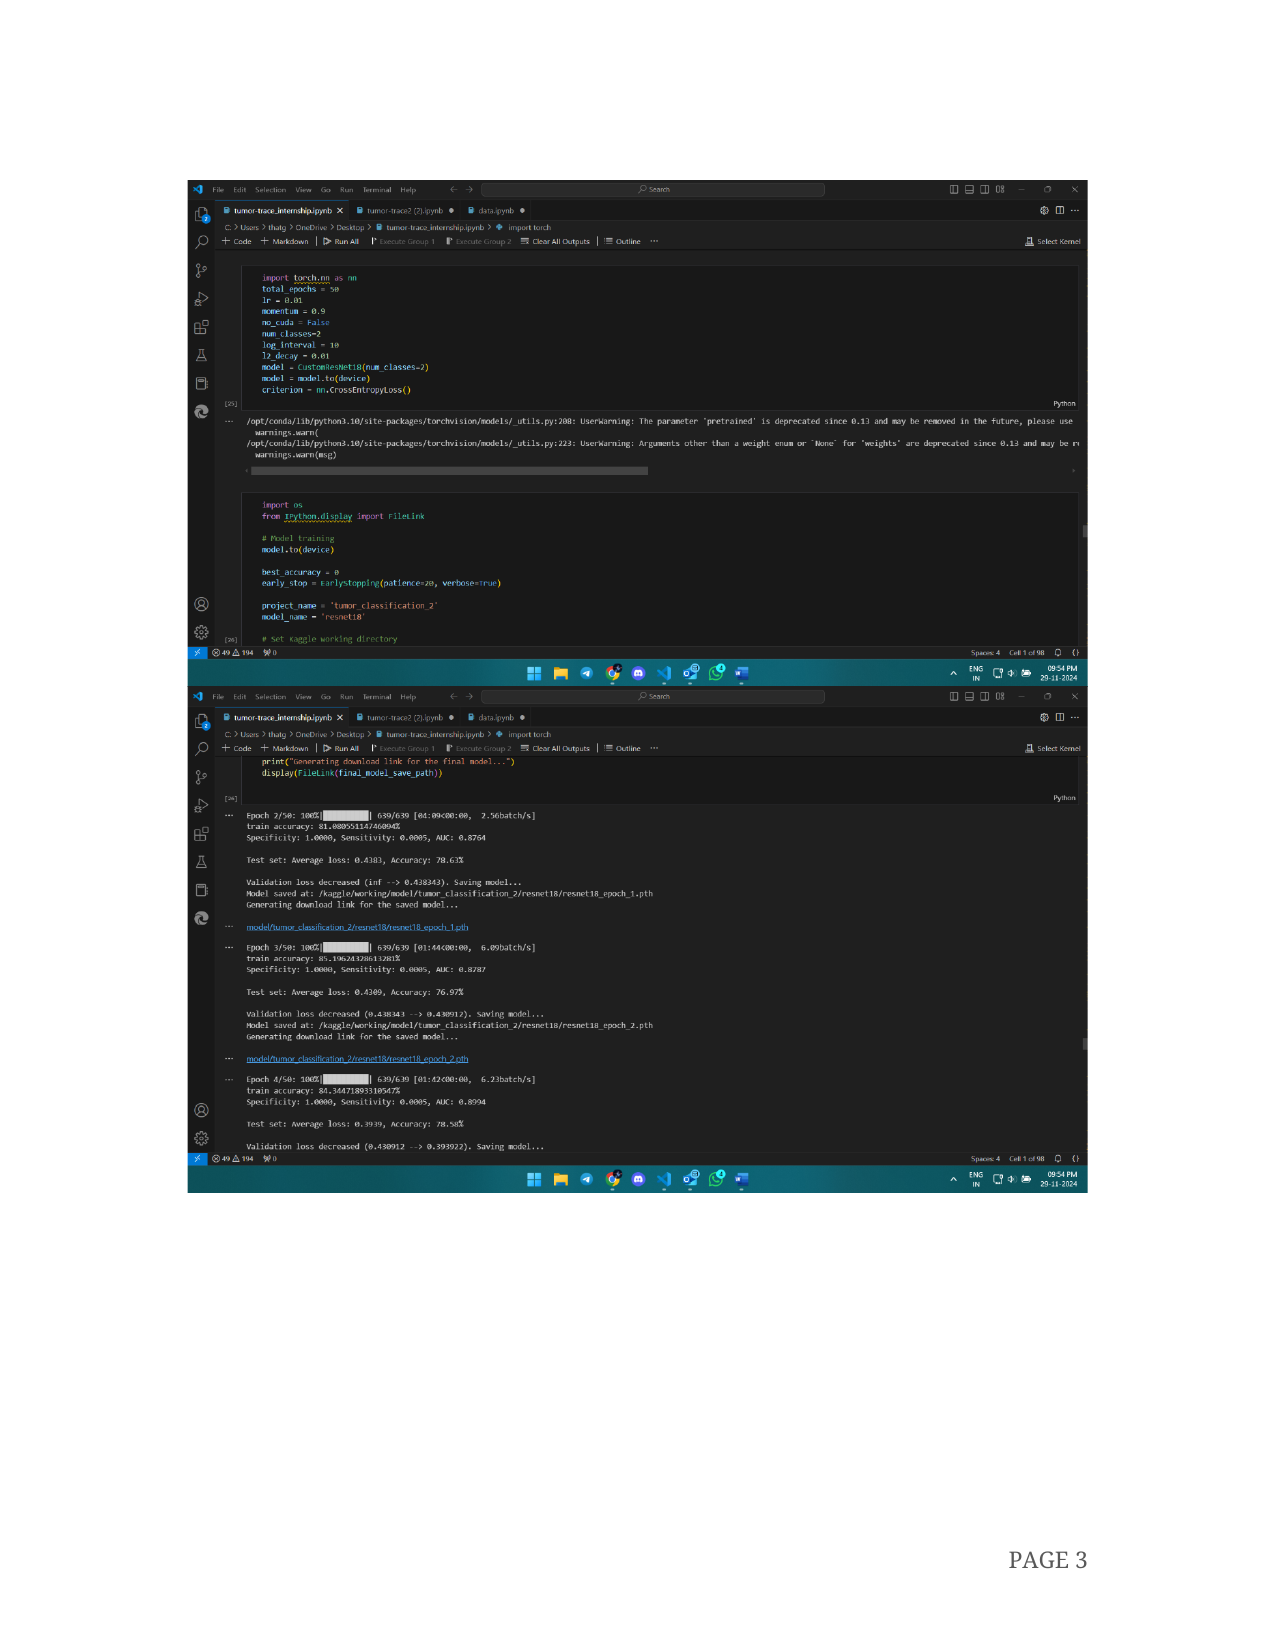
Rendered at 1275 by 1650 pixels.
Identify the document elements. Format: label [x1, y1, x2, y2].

picture [187, 180, 1088, 1193]
